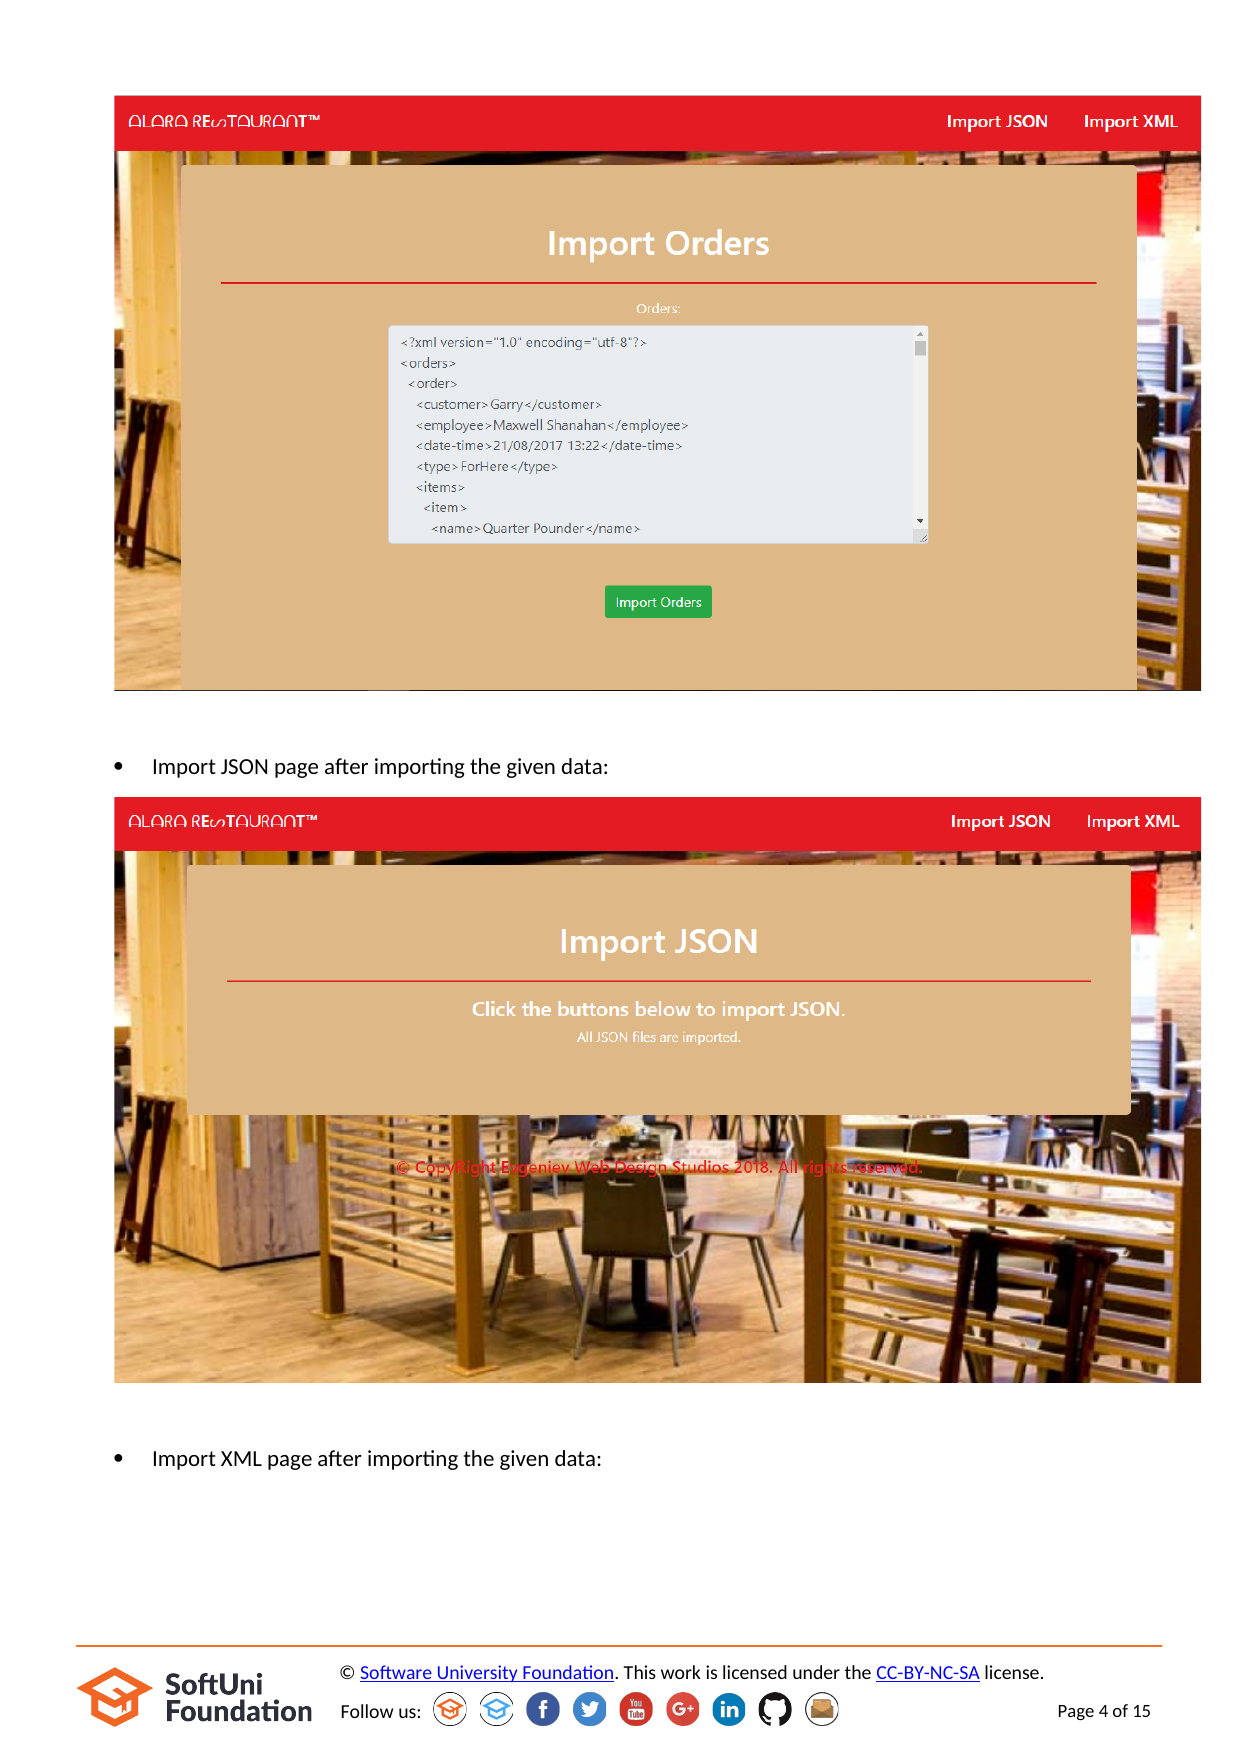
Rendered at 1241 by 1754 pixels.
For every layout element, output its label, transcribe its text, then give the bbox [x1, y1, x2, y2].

picture [480, 1692, 513, 1726]
list Import XML page after importing the given data: [114, 1444, 1163, 1472]
picture [712, 1693, 722, 1703]
picture [758, 1692, 792, 1726]
list Import JSON page after importing the given data: [114, 752, 1163, 780]
picture [526, 1692, 560, 1726]
picture [433, 1692, 467, 1726]
picture [666, 1692, 700, 1726]
picture [76, 1667, 312, 1727]
picture [712, 1716, 722, 1726]
picture [805, 1692, 839, 1726]
picture [736, 1693, 746, 1703]
picture [114, 95, 1202, 691]
picture [114, 797, 1202, 1383]
picture [736, 1716, 746, 1726]
picture [619, 1692, 653, 1726]
picture [573, 1692, 607, 1726]
picture [727, 1707, 738, 1717]
